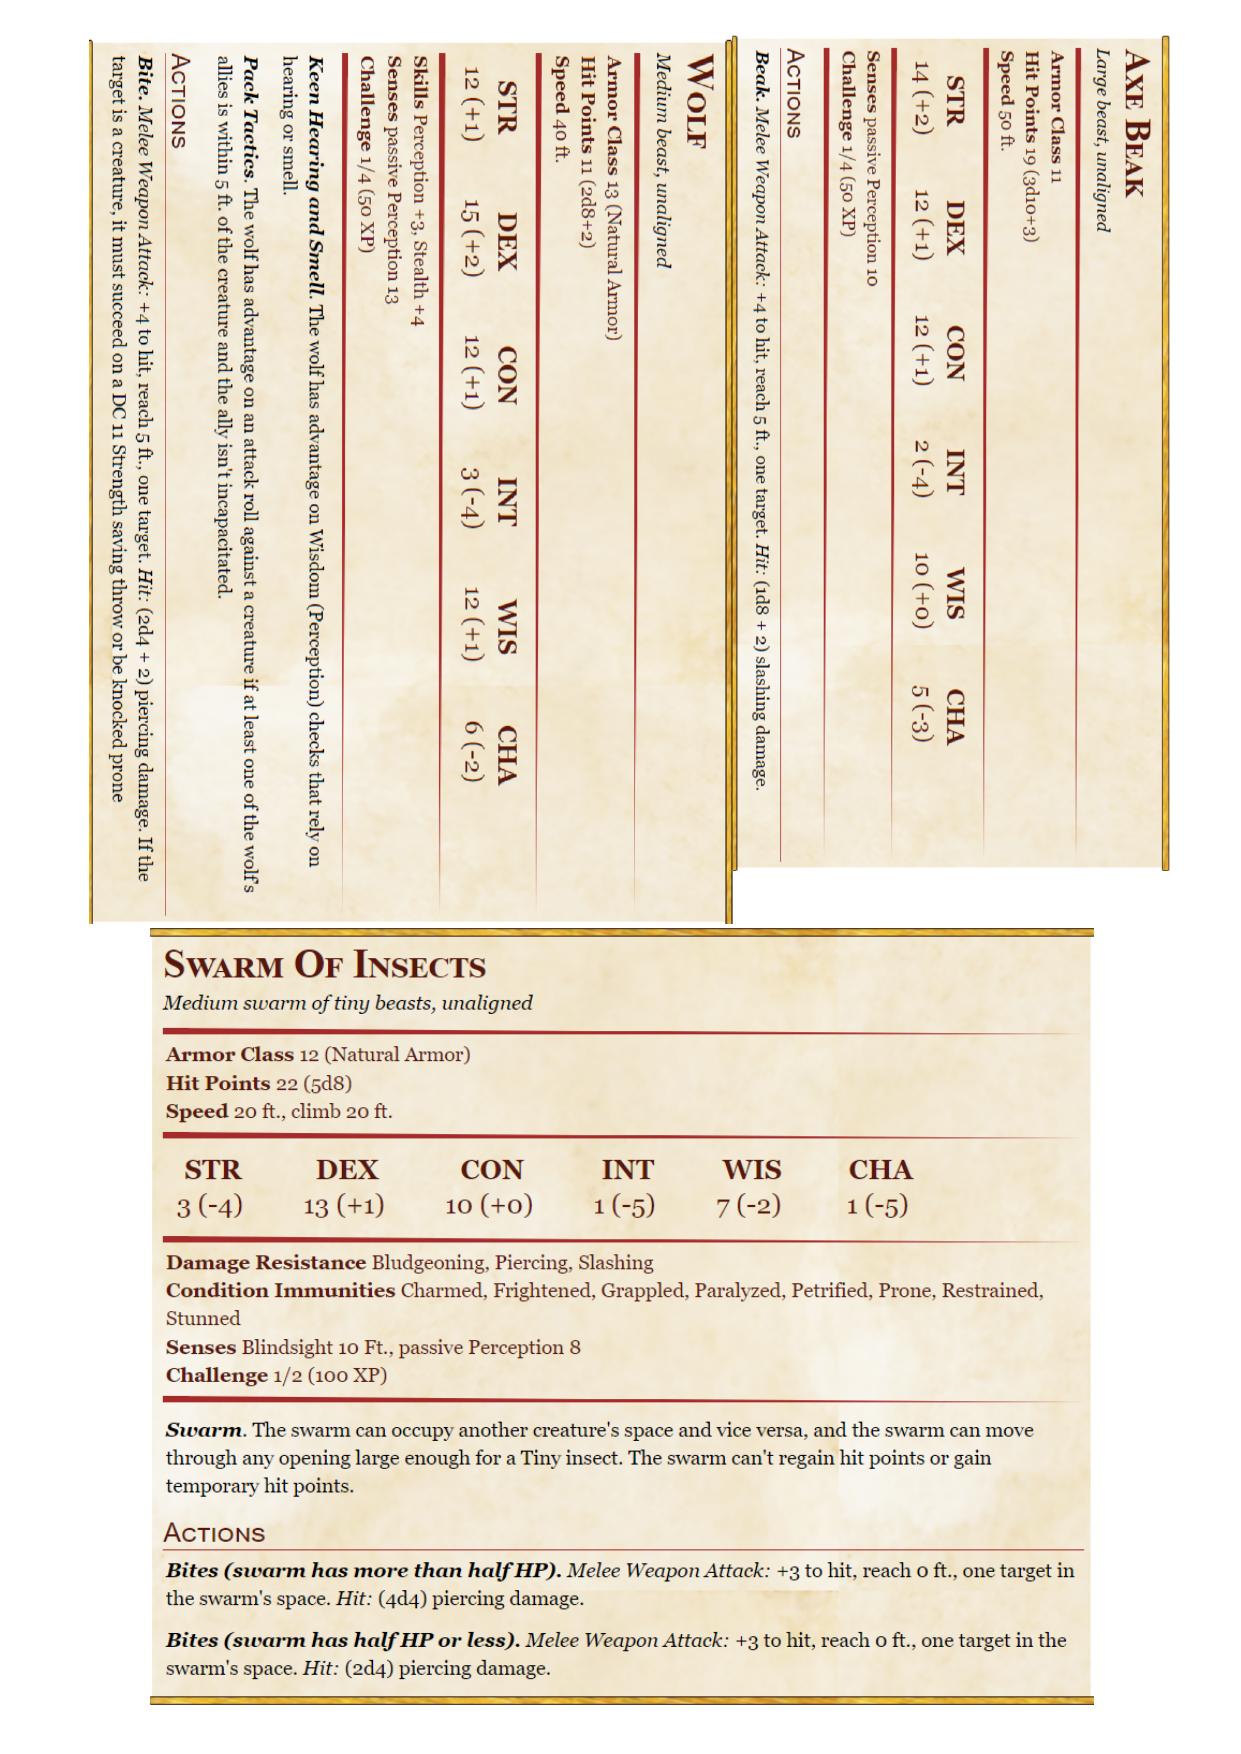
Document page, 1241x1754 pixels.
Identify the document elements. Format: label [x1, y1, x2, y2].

picture [89, 37, 1170, 924]
picture [150, 926, 1094, 1706]
